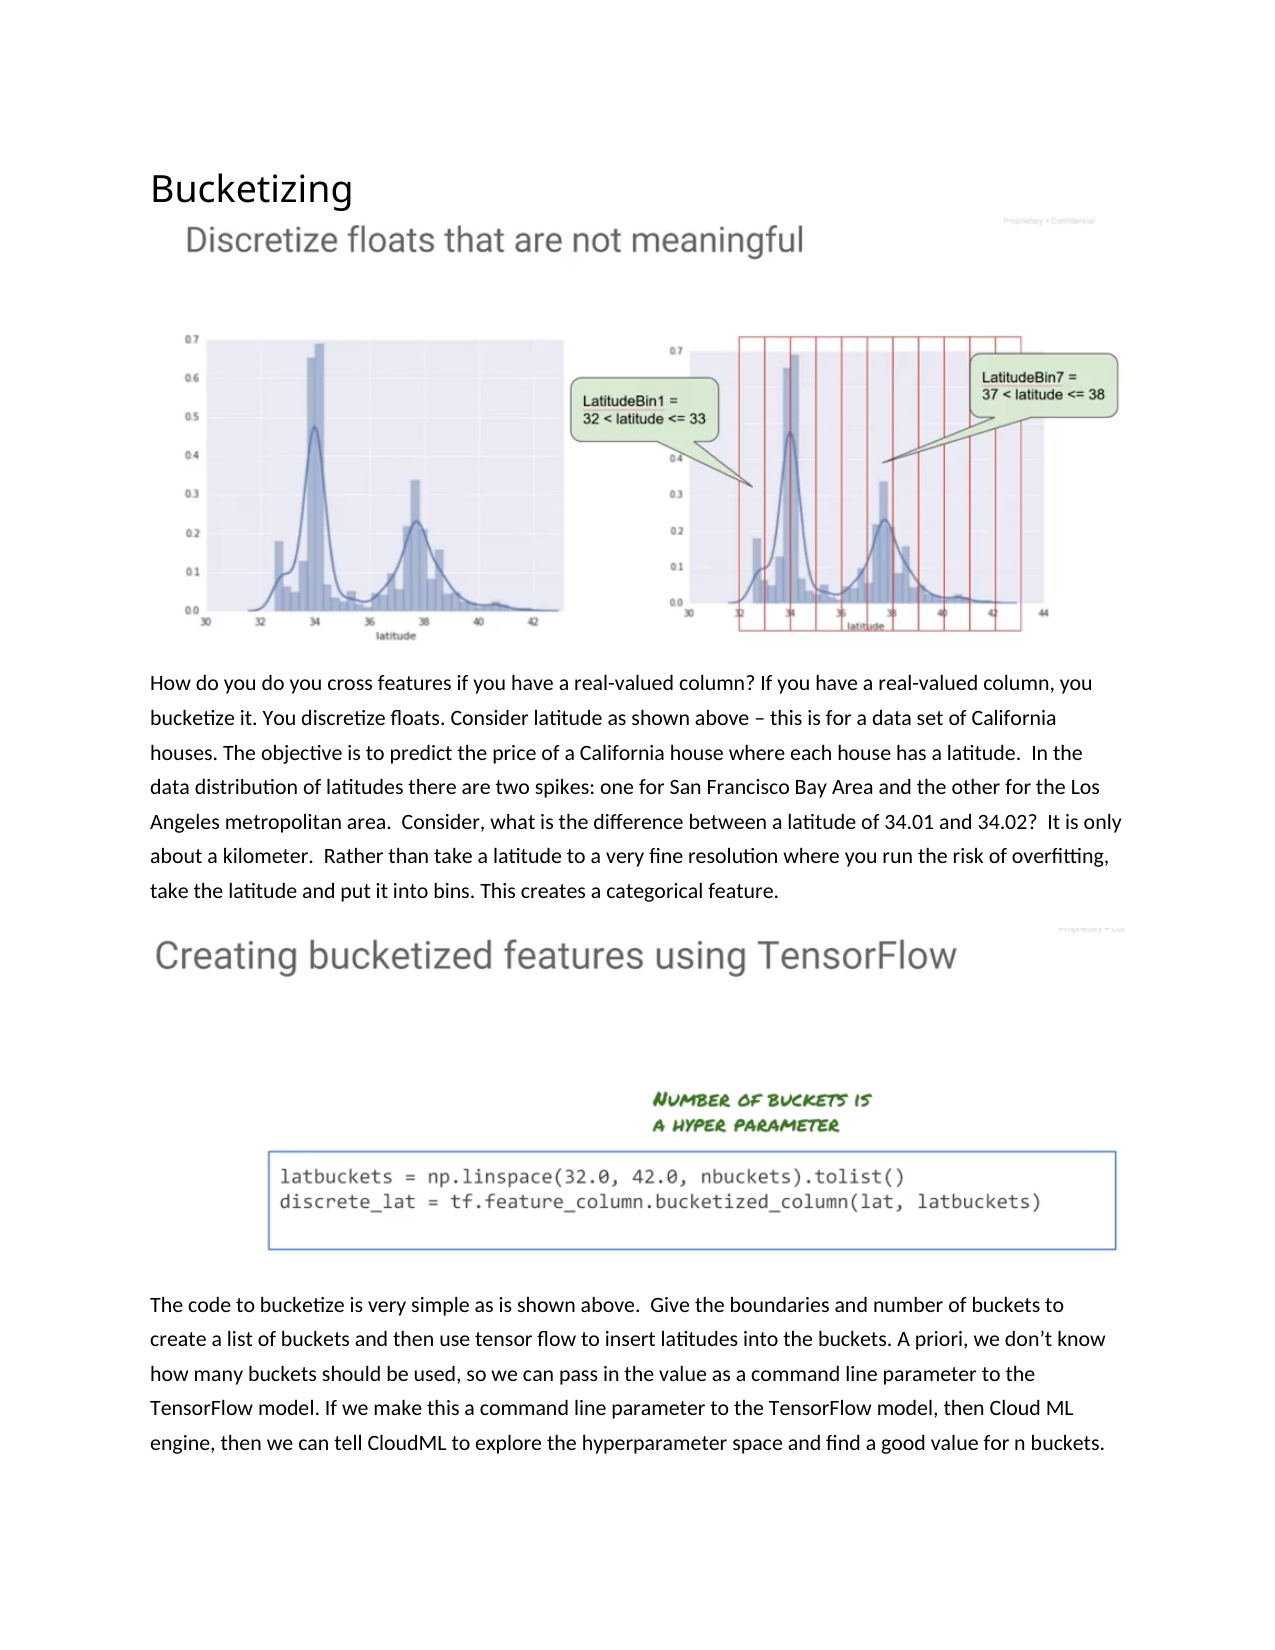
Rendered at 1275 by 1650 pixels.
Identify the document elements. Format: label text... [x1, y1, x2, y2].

text How do you do you cross features if you have a real-valued column? If you have a real-valued column, you bucketize it. You discretize floats. Consider latitude as shown above – this is for a data set of California houses. The objective is to predict the price of a California house where each house has a latitude. In the data distribution of latitudes there are two spikes: one for San Francisco Bay Area and the other for the Los Angeles metropolitan area. Consider, what is the difference between a latitude of 34.01 and 34.02? It is only about a kilometer. Rather than take a latitude to a very fine resolution where you run the risk of overfitting, take the latitude and put it into bins. This creates a categorical feature. [150, 669, 1125, 904]
text The code to bucketize is very simple as is shown above. Give the boundaries and number of buckets to create a list of buckets and then use tensor flow to insert latitudes into the buckets. A priori, we don’t know how many buckets should be used, so we can pass in the value as a command line parameter to the TensorFlow model. If we make this a command line parameter to the TensorFlow model, then Cloud ML engine, then we can tell CloudML to explore the hyperparameter space and find a good value for n buckets. [150, 1291, 1125, 1456]
picture [150, 213, 1125, 645]
picture [150, 928, 1125, 1267]
subtitle Bucketizing [150, 162, 1125, 213]
